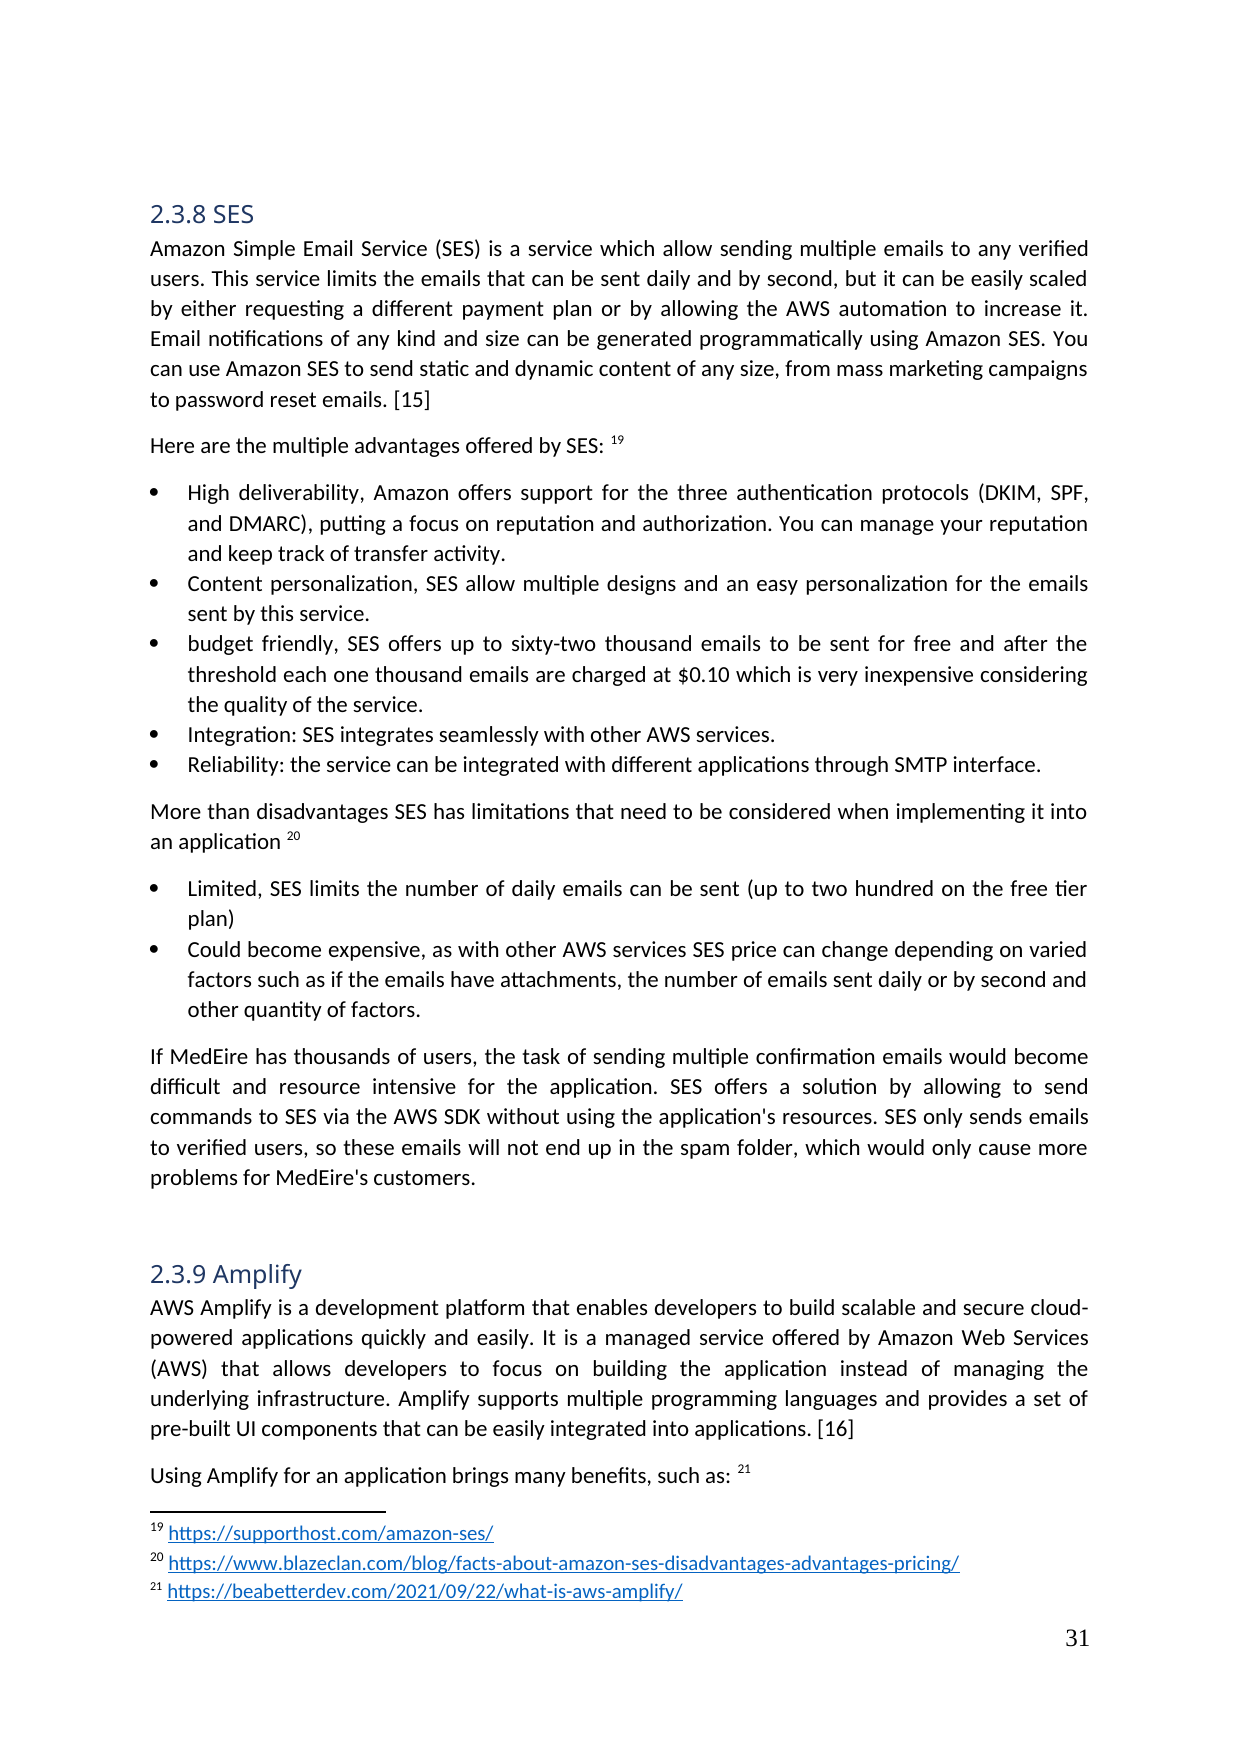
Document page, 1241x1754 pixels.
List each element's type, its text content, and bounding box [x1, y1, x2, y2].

text Here are the multiple advantages offered by SES: [150, 432, 1090, 459]
list High deliverability, Amazon offers support for the three authentication protocols (DKIM, SPF, and DMARC), putting a focus on reputation and authorization. You can manage your reputation and keep track of transfer activity. [150, 478, 1090, 567]
text AWS Amplify is a development platform that enables developers to build scalable and secure cloud-powered applications quickly and easily. It is a managed service offered by Amazon Web Services (AWS) that allows developers to focus on building the application instead of managing the underlying infrastructure. Amplify supports multiple programming languages and provides a set of pre-built UI components that can be easily integrated into applications. [16] [150, 1293, 1090, 1442]
subtitle 2.3.9 Amplify [150, 1257, 1090, 1291]
list Content personalization, SES allow multiple designs and an easy personalization for the emails sent by this service. [150, 569, 1090, 627]
list Could become expensive, as with other AWS services SES price can change depending on varied factors such as if the emails have attachments, the number of emails sent daily or by second and other quantity of factors. [150, 935, 1090, 1023]
list budget friendly, SES offers up to sixty-two thousand emails to be sent for free and after the threshold each one thousand emails are charged at $0.10 which is very inexpensive considering the quality of the service. [150, 629, 1090, 718]
list Limited, SES limits the number of daily emails can be sent (up to two hundred on the free tier plan) [150, 874, 1090, 932]
subtitle 2.3.8 SES [150, 197, 1090, 231]
text Amazon Simple Email Service (SES) is a service which allow sending multiple emails to any verified users. This service limits the emails that can be sent daily and by second, but it can be easily scaled by either requesting a different payment plan or by allowing the AWS automation to increase it. Email notifications of any kind and size can be generated programmatically using Amazon SES. You can use Amazon SES to send static and dynamic content of any size, from mass marketing campaigns to password reset emails. [15] [150, 234, 1090, 413]
list Integration: SES integrates seamlessly with other AWS services. [150, 720, 1090, 748]
text More than disadvantages SES has limitations that need to be considered when implementing it into an application [150, 797, 1090, 855]
text Using Amplify for an application brings many benefits, such as: [150, 1461, 1090, 1489]
text If MedEire has thousands of users, the task of sending multiple confirmation emails would become difficult and resource intensive for the application. SES offers a solution by allowing to send commands to SES via the AWS SDK without using the application's resources. SES only sends emails to verified users, so these emails will not end up in the spam folder, which would only cause more problems for MedEire's customers. [150, 1042, 1090, 1191]
list Reliability: the service can be integrated with different applications through SMTP interface. [150, 750, 1090, 778]
